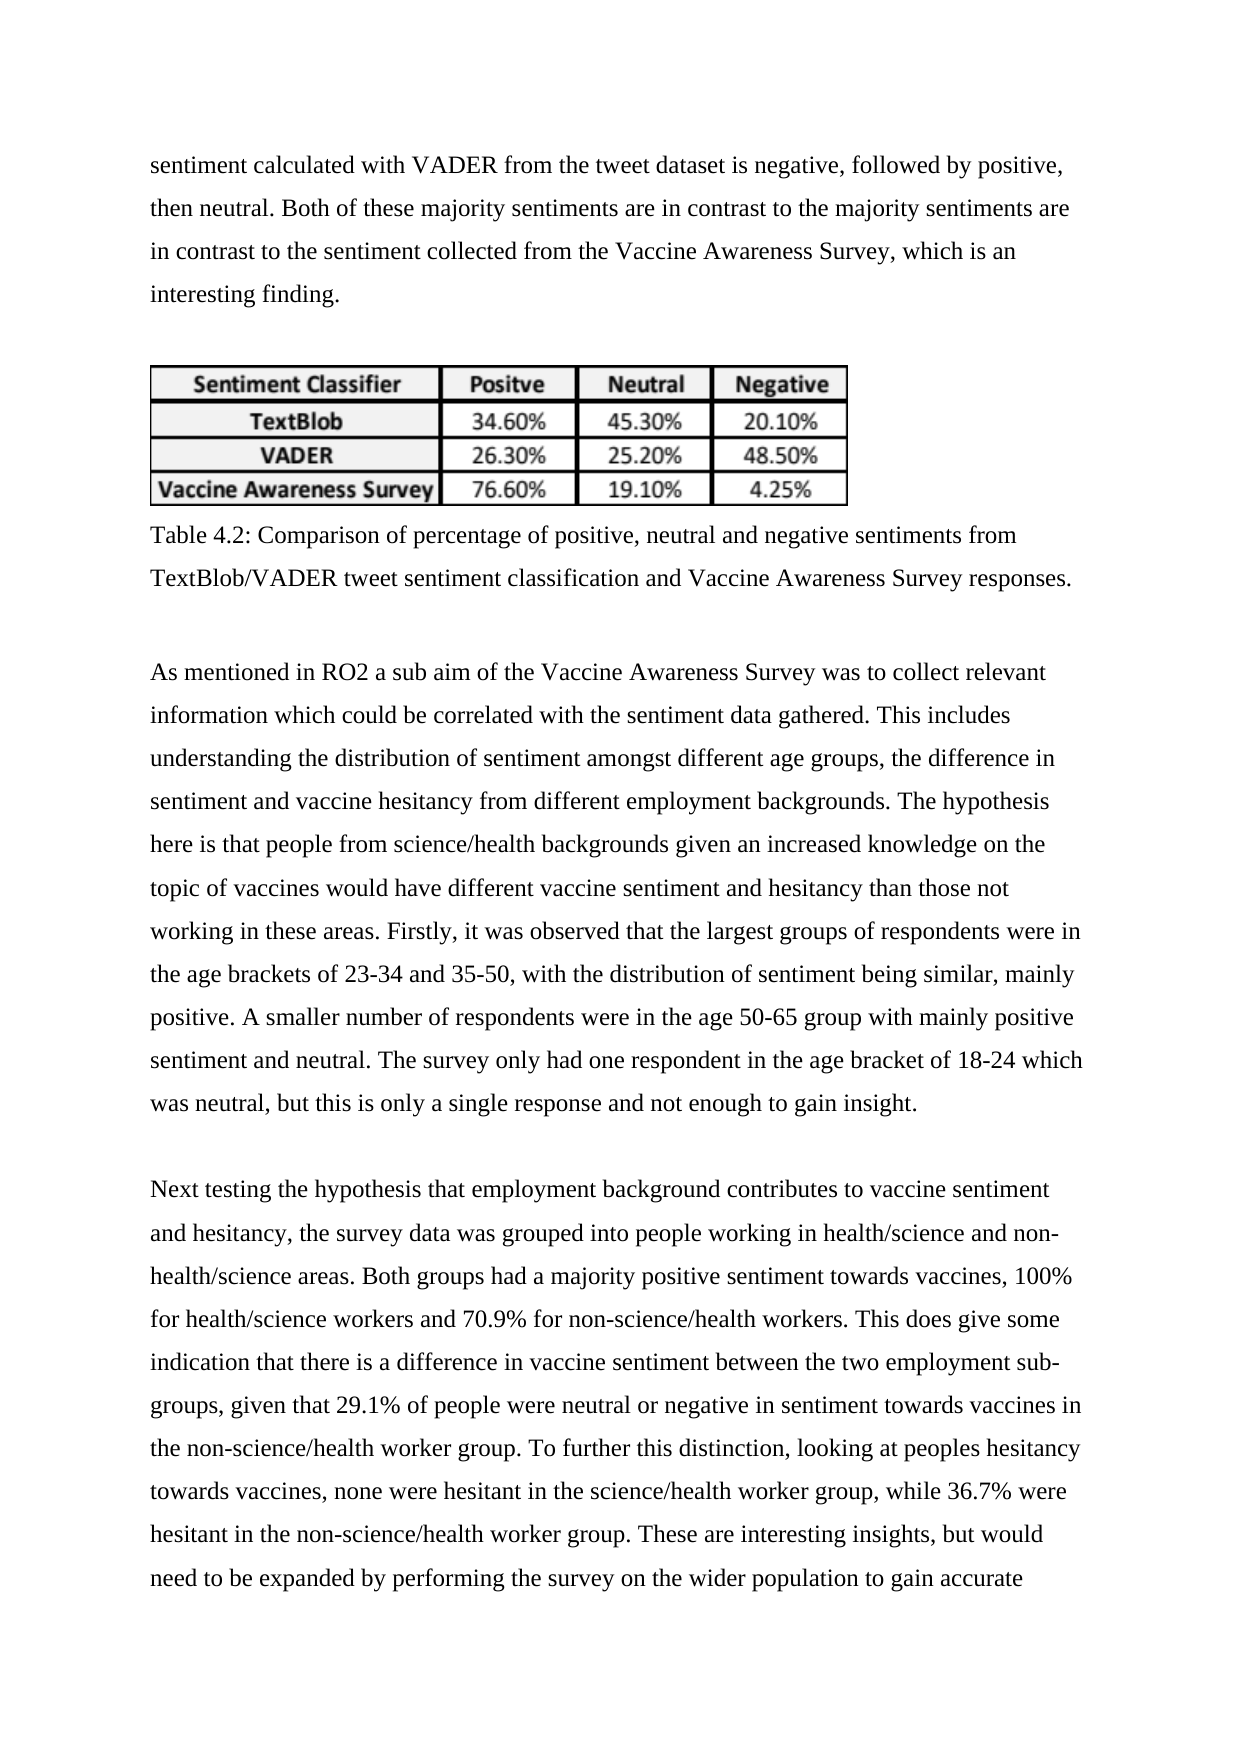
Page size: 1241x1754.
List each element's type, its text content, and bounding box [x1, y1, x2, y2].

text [150, 1174, 1090, 1591]
text As mentioned in RO2 a sub aim of the Vaccine Awareness Survey was to collect relevant information which could be correlated with the sentiment data gathered. This includes understanding the distribution of sentiment amongst different age groups, the difference in sentiment and vaccine hesitancy from different employment backgrounds. The hypothesis here is that people from science/health backgrounds given an increased knowledge on the topic of vaccines would have different vaccine sentiment and hesitancy than those not working in these areas. Firstly, it was observed that the largest groups of respondents were in the age brackets of 23-34 and 35-50, with the distribution of sentiment being similar, mainly positive. A smaller number of respondents were in the age 50-65 group with mainly positive sentiment and neutral. The survey only had one respondent in the age bracket of 18-24 which was neutral, but this is only a single response and not enough to gain insight. [150, 657, 1090, 1117]
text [150, 150, 1090, 308]
text Table 4.2: Comparison of percentage of positive, neutral and negative sentiments from TextBlob/VADER tweet sentiment classification and Vaccine Awareness Survey responses. [150, 520, 1090, 592]
